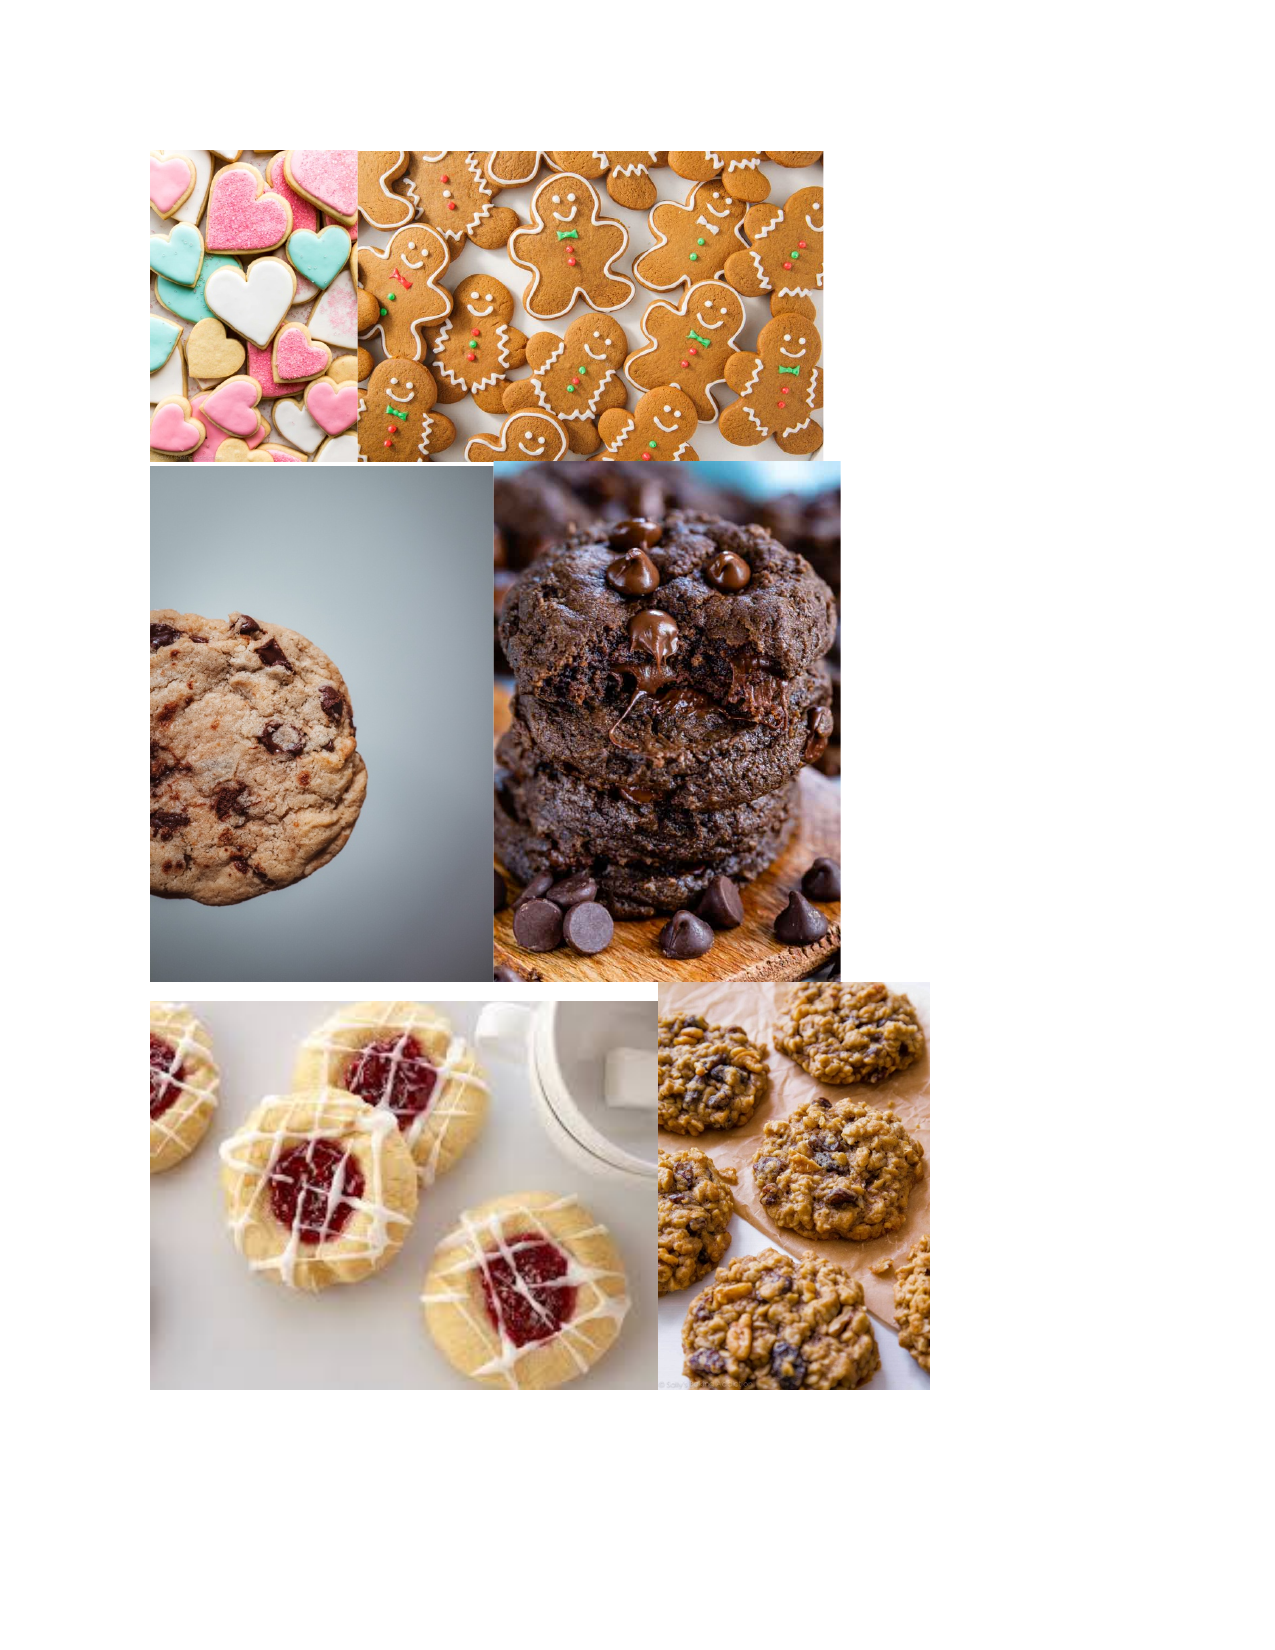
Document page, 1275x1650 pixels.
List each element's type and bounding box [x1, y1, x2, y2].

picture [150, 150, 930, 1390]
